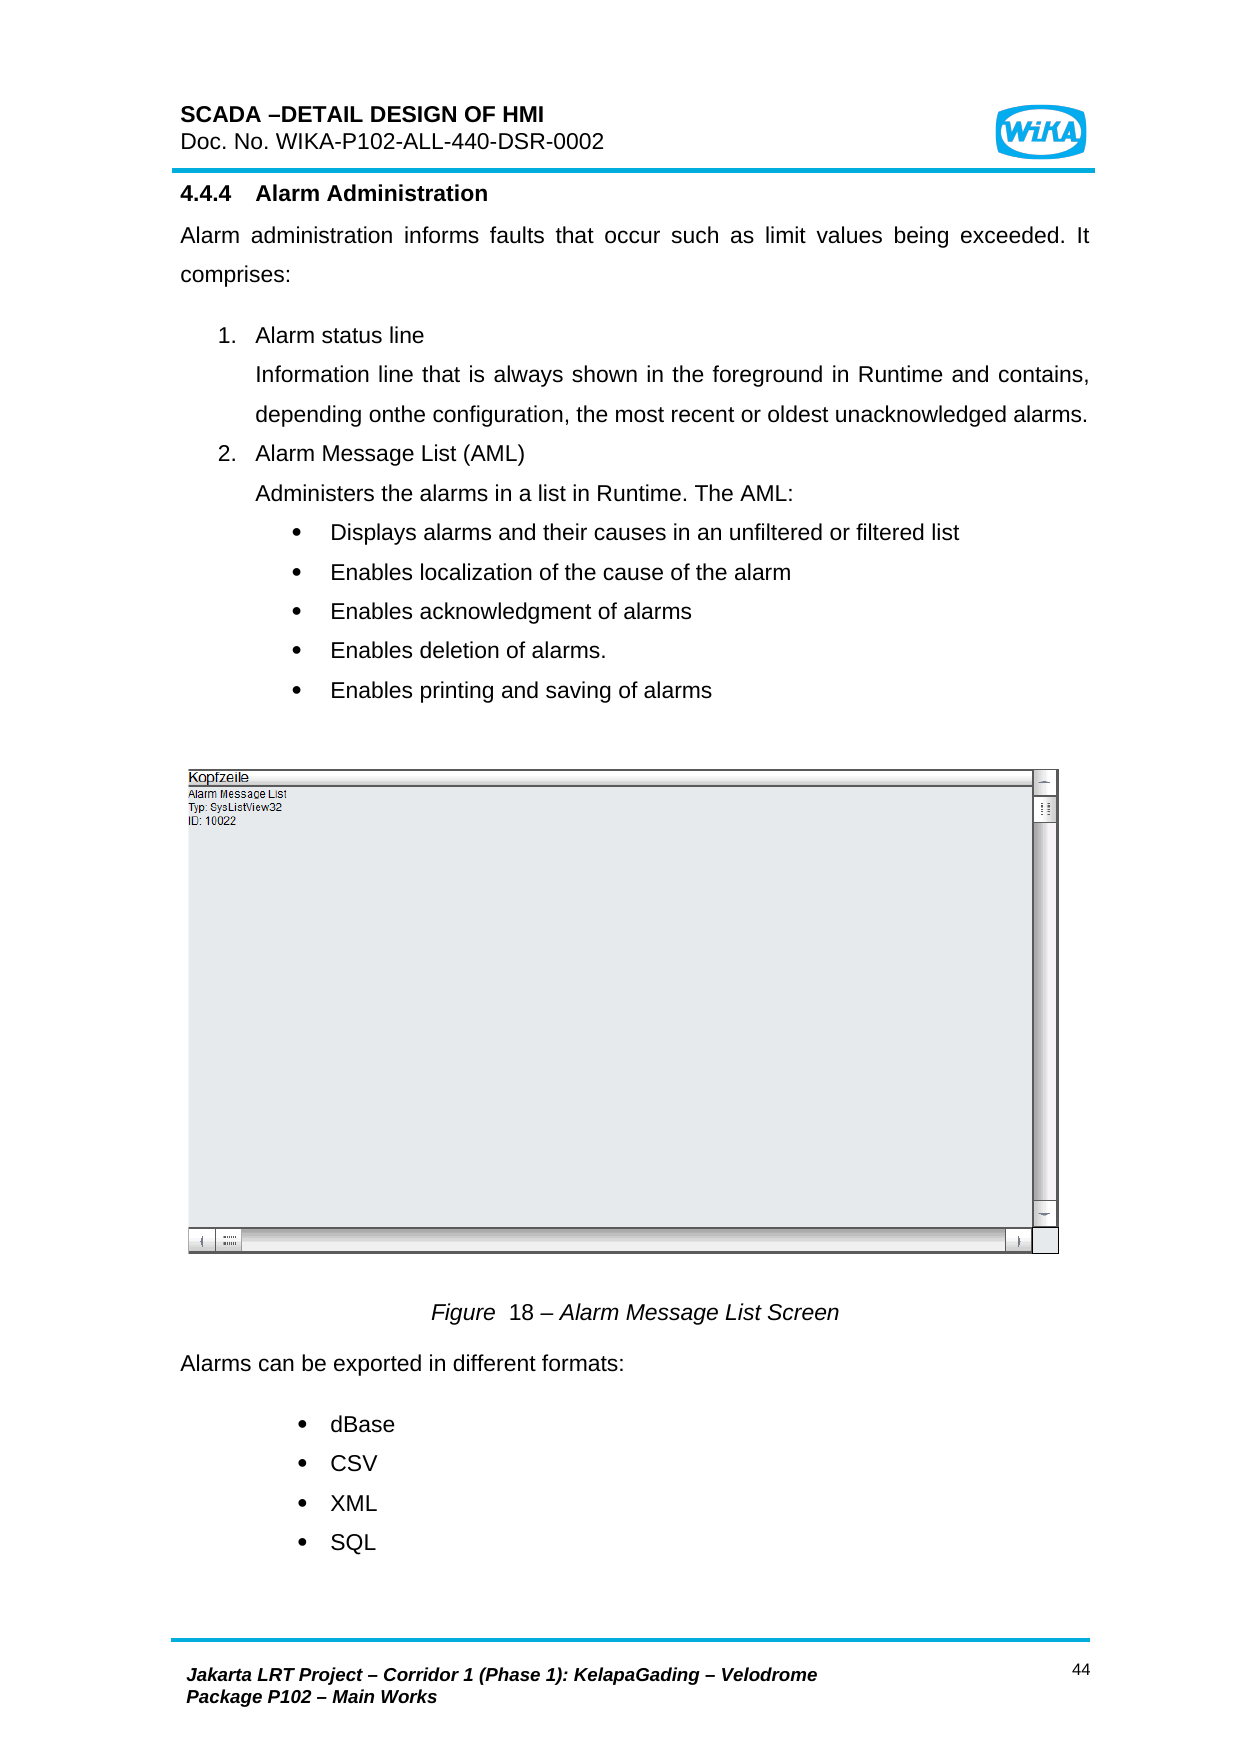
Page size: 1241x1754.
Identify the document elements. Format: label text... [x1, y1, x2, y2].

list Alarm Message List (AML) [218, 440, 1090, 466]
list Administers the alarms in a list in Runtime. The AML: [255, 479, 1090, 506]
list Enables deletion of alarms. [293, 637, 1090, 664]
list CSV [255, 1450, 1090, 1477]
text Figure 18 – Alarm Message List Screen [180, 1298, 1090, 1325]
list Enables acknowledgment of alarms [293, 598, 1090, 624]
picture [992, 101, 1090, 164]
subtitle Alarm Administration [180, 180, 1090, 207]
list Enables localization of the cause of the alarm [293, 558, 1090, 585]
list Enables printing and saving of alarms [293, 677, 1090, 703]
picture [180, 737, 1091, 1286]
list SQL [255, 1529, 1090, 1556]
list Displays alarms and their causes in an unfiltered or filtered list [293, 519, 1090, 545]
list Information line that is always shown in the foreground in Runtime and contains, depending onthe configuration, the most recent or oldest unacknowledged alarms. [255, 361, 1090, 427]
list dBase [255, 1411, 1090, 1437]
list Alarm status line [218, 322, 1090, 348]
list XML [255, 1490, 1090, 1516]
text Alarms can be exported in different formats: [180, 1350, 1090, 1377]
text Alarm administration informs faults that occur such as limit values being exceeded. It comprises: [180, 222, 1090, 288]
